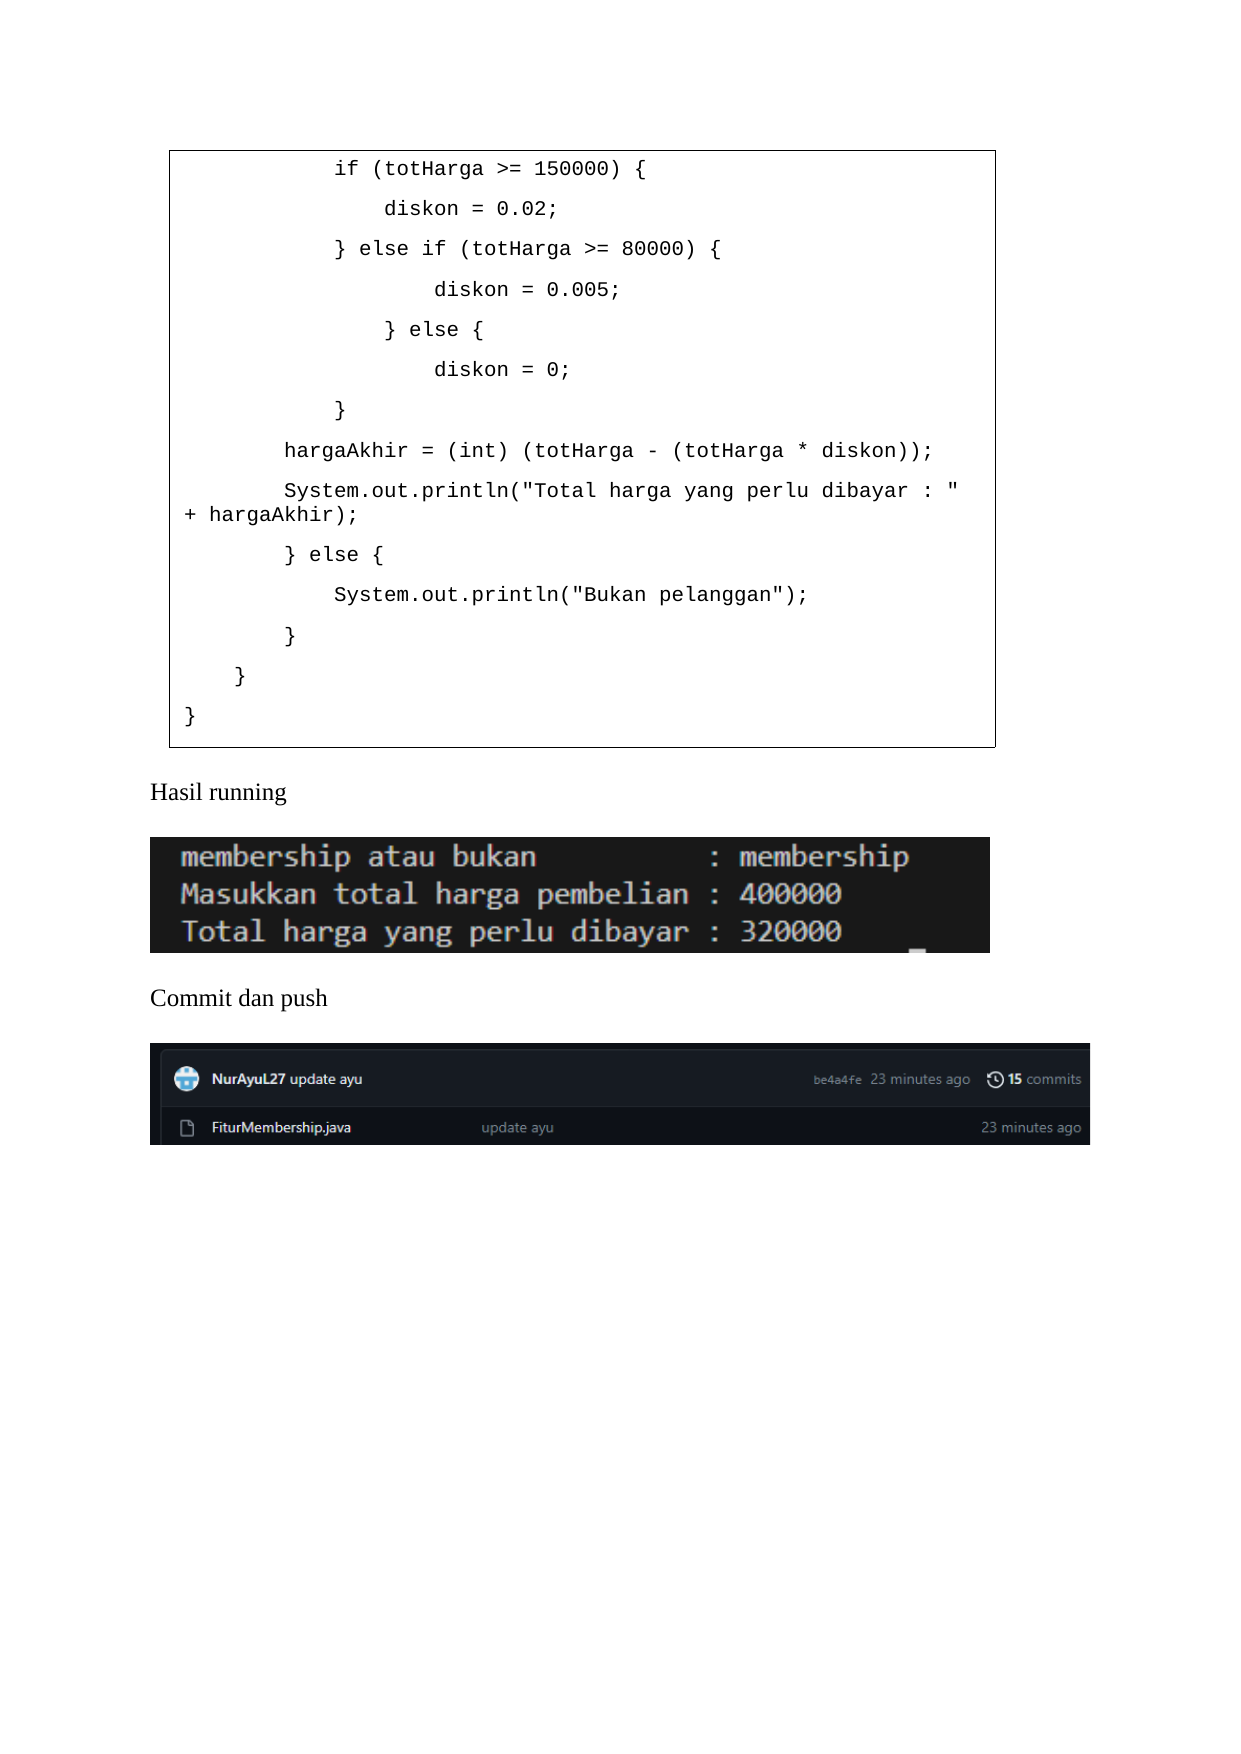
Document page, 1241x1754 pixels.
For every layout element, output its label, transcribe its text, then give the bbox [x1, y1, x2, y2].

text Hasil running [150, 777, 1090, 806]
picture [150, 837, 990, 953]
picture [150, 1043, 1091, 1145]
text Commit dan push [150, 983, 1090, 1012]
